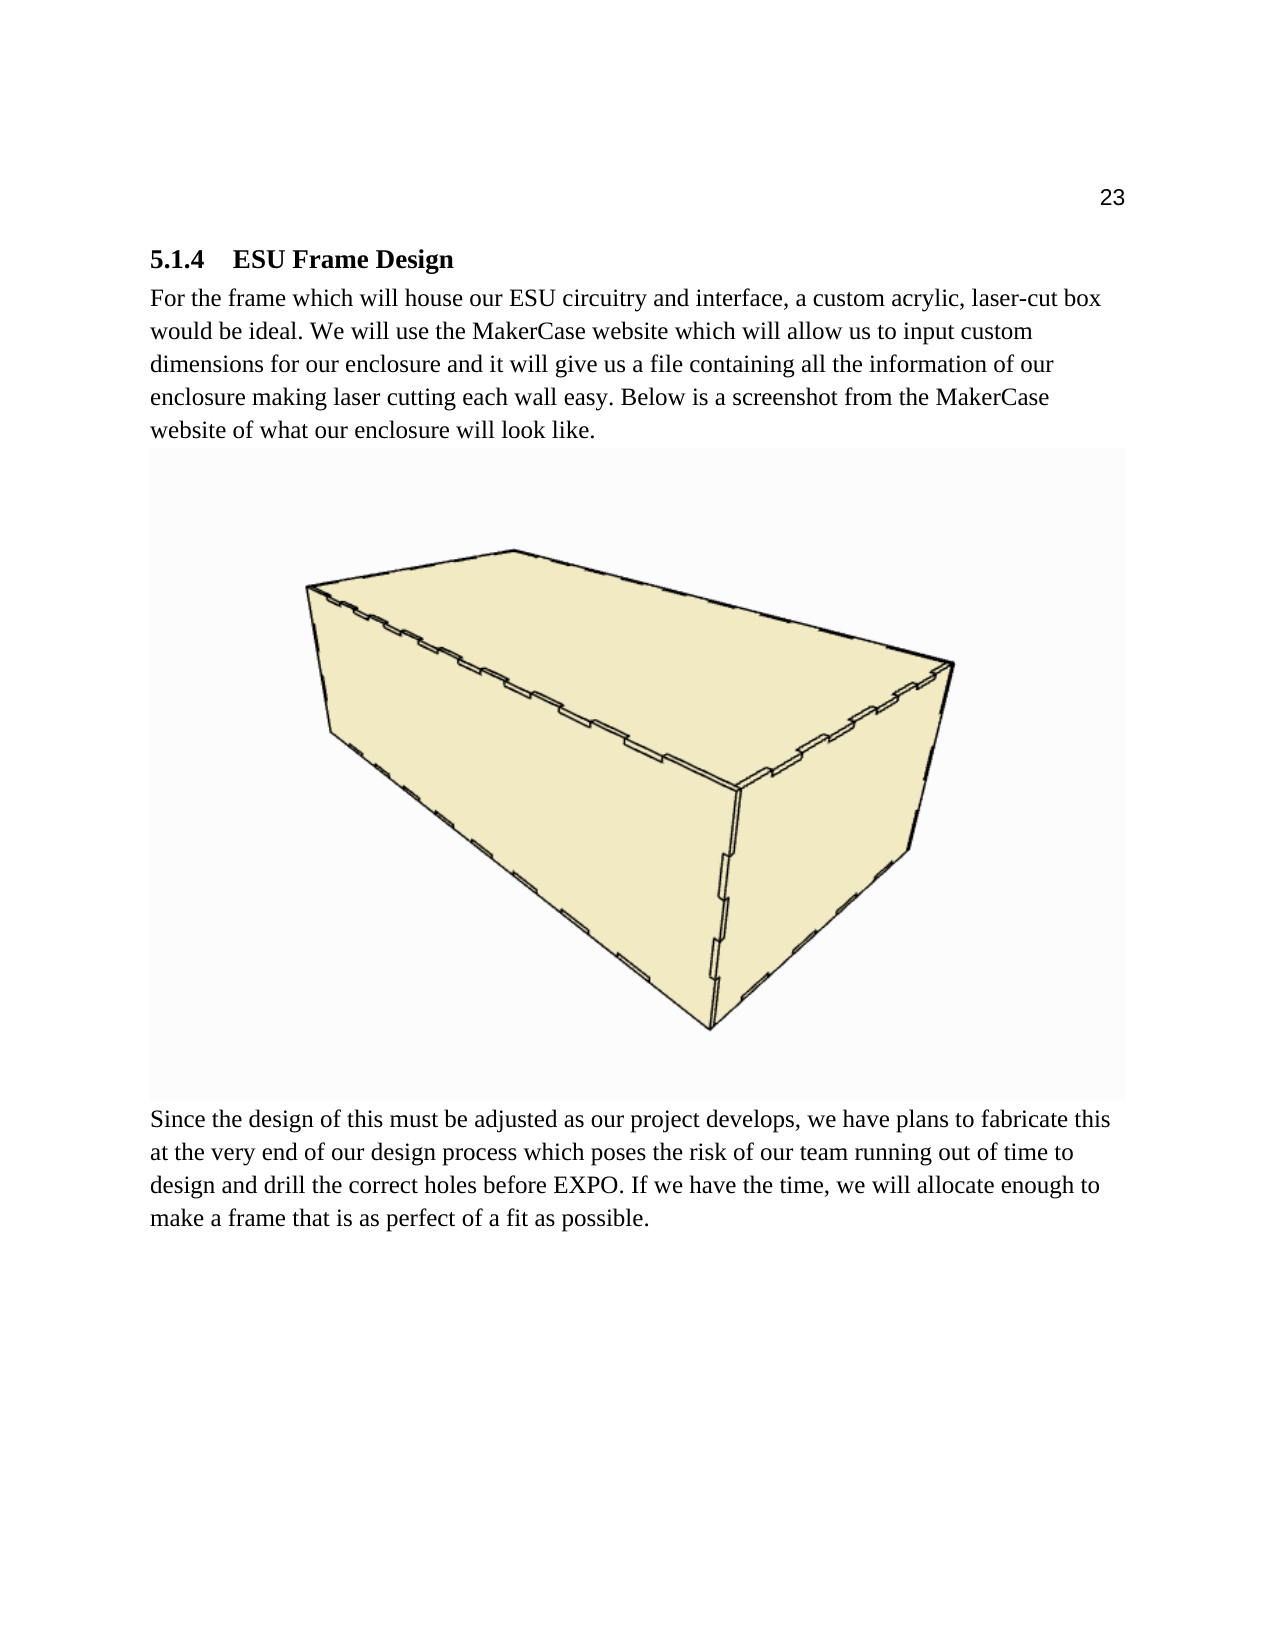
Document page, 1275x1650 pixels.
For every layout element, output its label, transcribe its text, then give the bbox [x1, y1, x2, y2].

text Since the design of this must be adjusted as our project develops, we have plans to fabricate this at the very end of our design process which poses the risk of our team running out of time to design and drill the correct holes before EXPO. If we have the time, we will allocate enough to make a frame that is as perfect of a fit as possible. [150, 1104, 1125, 1232]
subtitle 5.1.4 ESU Frame Design [150, 244, 1125, 275]
picture [150, 448, 1125, 1101]
text For the frame which will house our ESU circuitry and interface, a custom acrylic, laser-cut box would be ideal. We will use the MakerCase website which will allow us to input custom dimensions for our enclosure and it will give us a file containing all the information of our enclosure making laser cutting each wall easy. Below is a screenshot from the MakerCase website of what our enclosure will look like. [150, 283, 1125, 444]
